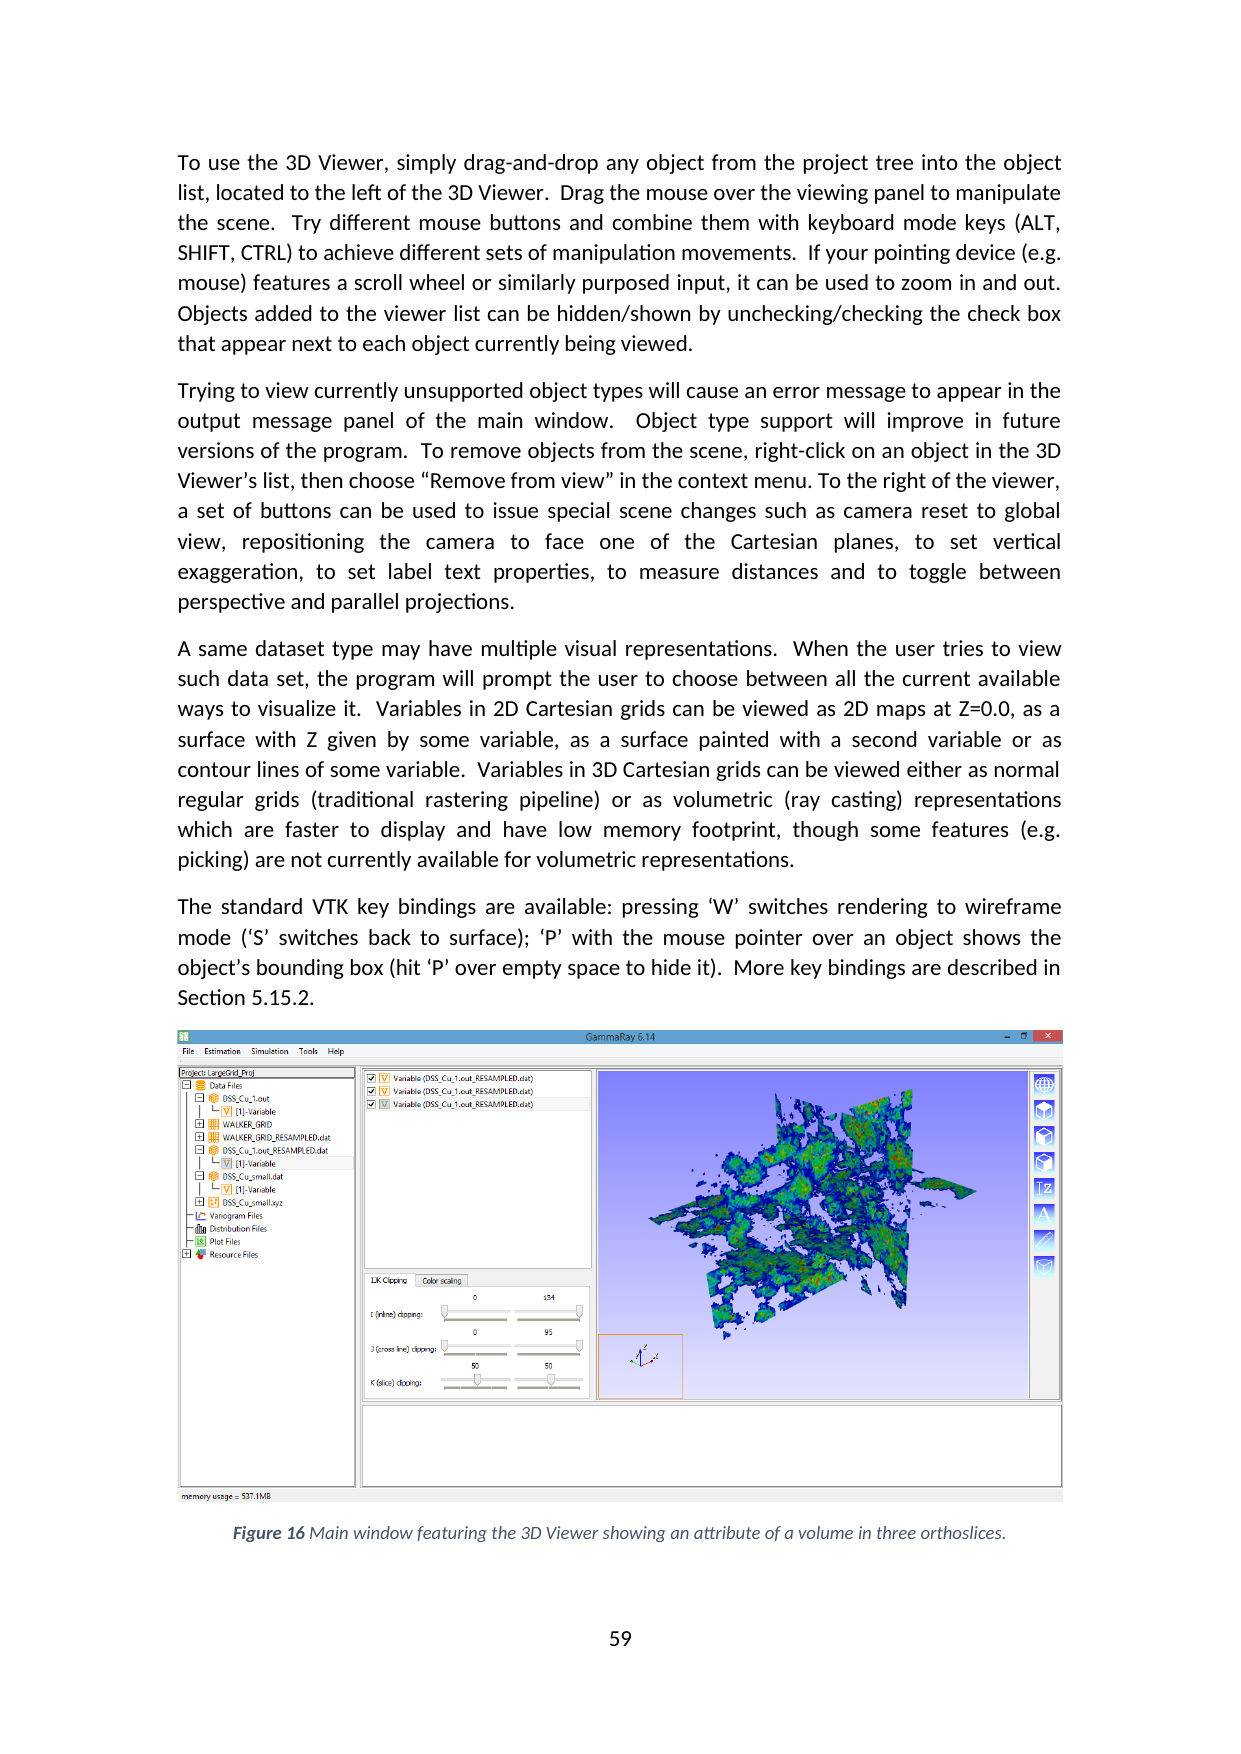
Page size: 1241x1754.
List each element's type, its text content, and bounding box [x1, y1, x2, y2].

text To use the 3D Viewer, simply drag-and-drop any object from the project tree into the object list, located to the left of the 3D Viewer. Drag the mouse over the viewing panel to manipulate the scene. Try different mouse buttons and combine them with keyboard mode keys (ALT, SHIFT, CTRL) to achieve different sets of manipulation movements. If your pointing device (e.g. mouse) features a scroll wheel or similarly purposed input, it can be used to zoom in and out. Objects added to the viewer list can be hidden/shown by unchecking/checking the check box that appear next to each object currently being viewed. [177, 148, 1063, 357]
text Trying to view currently unsupported object types will cause an error message to appear in the output message panel of the main window. Object type support will improve in future versions of the program. To remove objects from the scene, right-click on an object in the 3D Viewer’s list, then choose “Remove from view” in the context menu. To the right of the viewer, a set of buttons can be used to issue special scene changes such as camera reset to global view, repositioning the camera to face one of the Cartesian planes, to set vertical exaggeration, to set label text properties, to measure distances and to toggle between perspective and parallel projections. [177, 376, 1063, 615]
picture [177, 1030, 1063, 1502]
text The standard VTK key bindings are available: pressing ‘W’ switches rendering to wireframe mode (‘S’ switches back to surface); ‘P’ with the mouse pointer over an object shows the object’s bounding box (hit ‘P’ over empty space to hide it). More key bindings are described in Section 5.15.2. [177, 892, 1063, 1011]
text Figure 16 Main window featuring the 3D Viewer showing an attribute of a volume in three orthoslices. [177, 1521, 1063, 1544]
text A same dataset type may have multiple visual representations. When the user tries to view such data set, the program will prompt the user to choose between all the current available ways to visualize it. Variables in 2D Cartesian grids can be viewed as 2D maps at Z=0.0, as a surface with Z given by some variable, as a surface painted with a second variable or as contour lines of some variable. Variables in 3D Cartesian grids can be viewed either as normal regular grids (traditional rastering pipeline) or as volumetric (ray casting) representations which are faster to display and have low memory footprint, though some features (e.g. picking) are not currently available for volumetric representations. [177, 634, 1063, 873]
